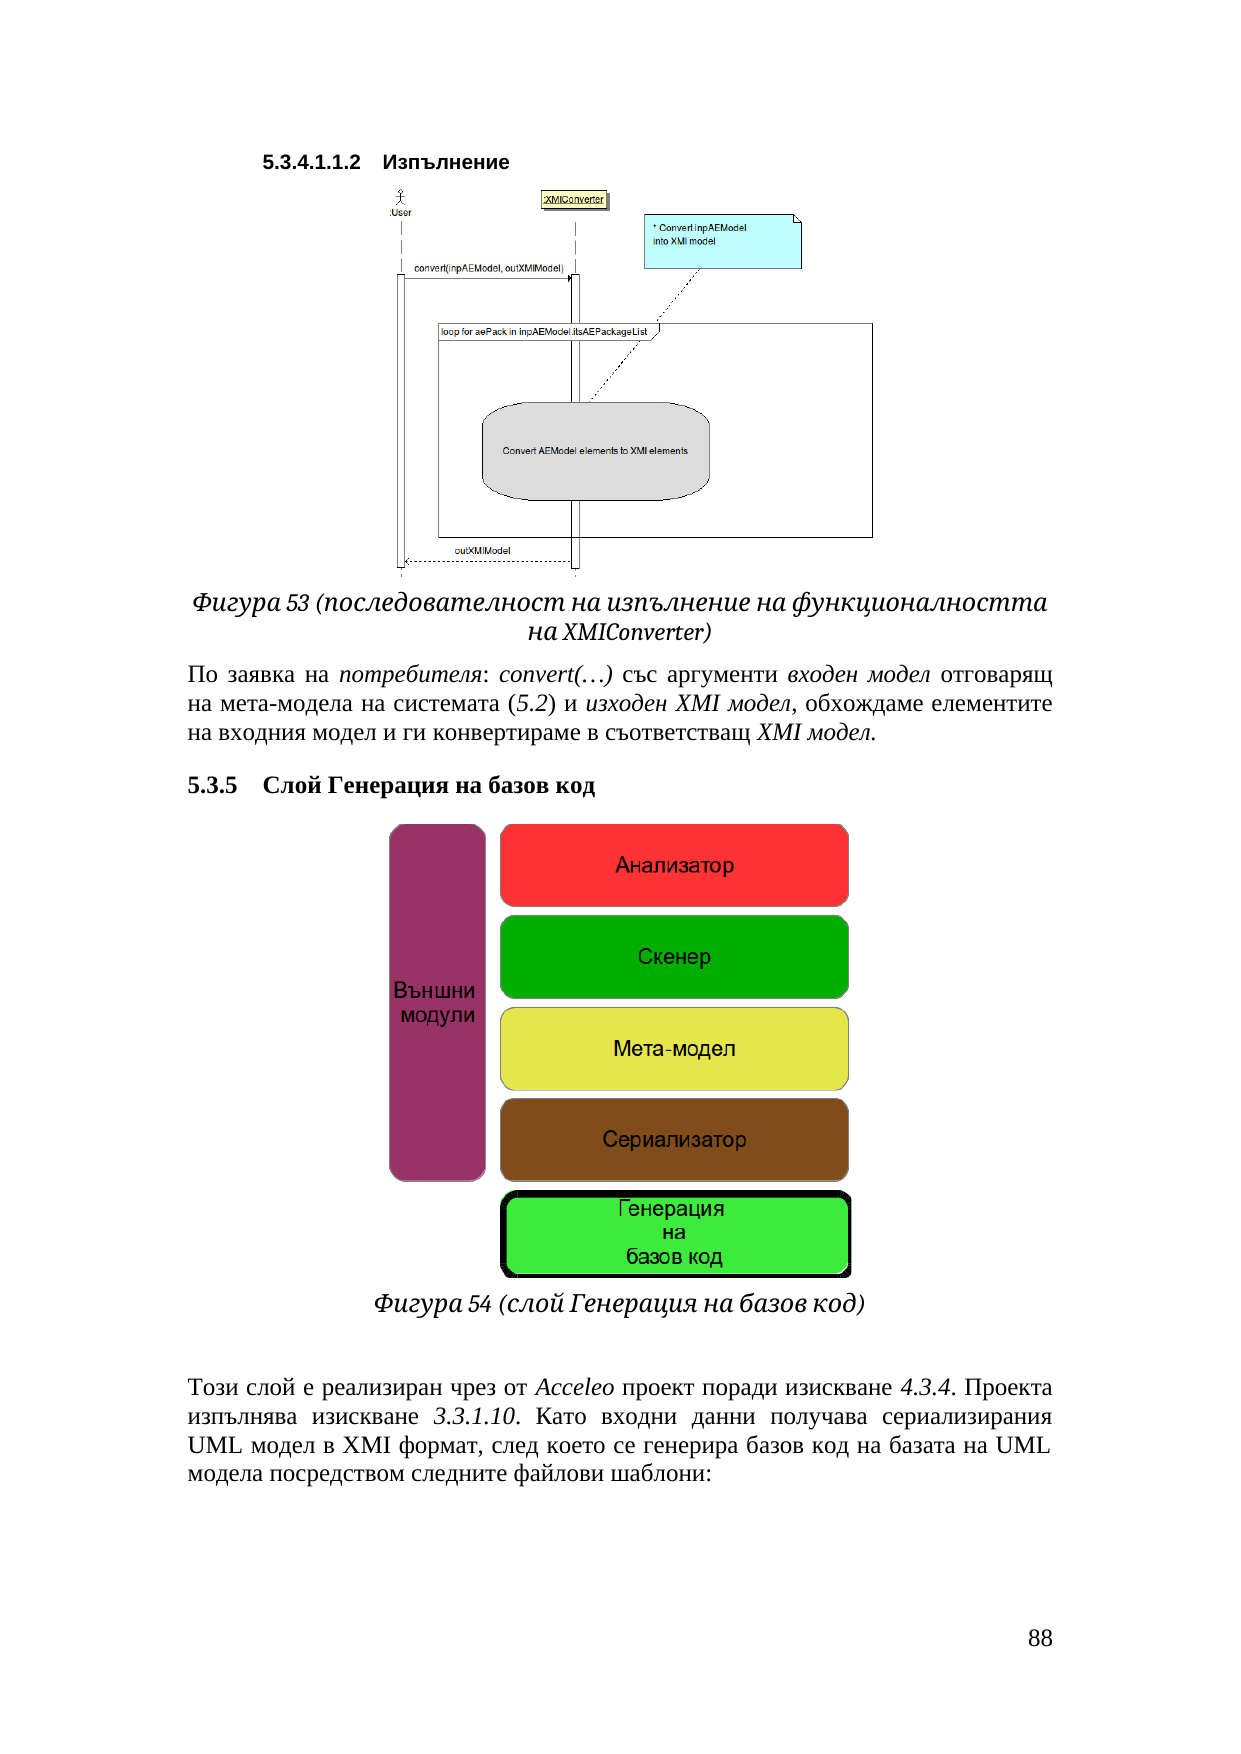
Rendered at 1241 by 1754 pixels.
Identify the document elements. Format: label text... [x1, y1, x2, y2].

text Фигура 54 (слой Генерация на базов код) [187, 1290, 1053, 1318]
subtitle Слой Генерация на базов код [187, 770, 1053, 799]
text По заявка на потребителя: convert(…) със аргументи входен модел отговарящ на мета-модела на системата (5.2) и изходен XMI модел, обхождаме елементите на входния модел и ги конвертираме в съответстващ XMI модел. [187, 659, 1053, 745]
text Този слой е реализиран чрез от Acceleo проект поради изискване 4.3.4. Проекта изпълнява изискване 3.3.1.10. Като входни данни получава сериализирания UML модел в XMI формат, след което се генерира базов код на базата на UML модела посредством следните файлови шаблони: [187, 1372, 1053, 1487]
subtitle Изпълнение [262, 150, 1053, 174]
picture [360, 186, 880, 577]
picture [389, 824, 852, 1278]
text Фигура 53 (последователност на изпълнение на функционалността на XMIConverter) [187, 589, 1053, 647]
